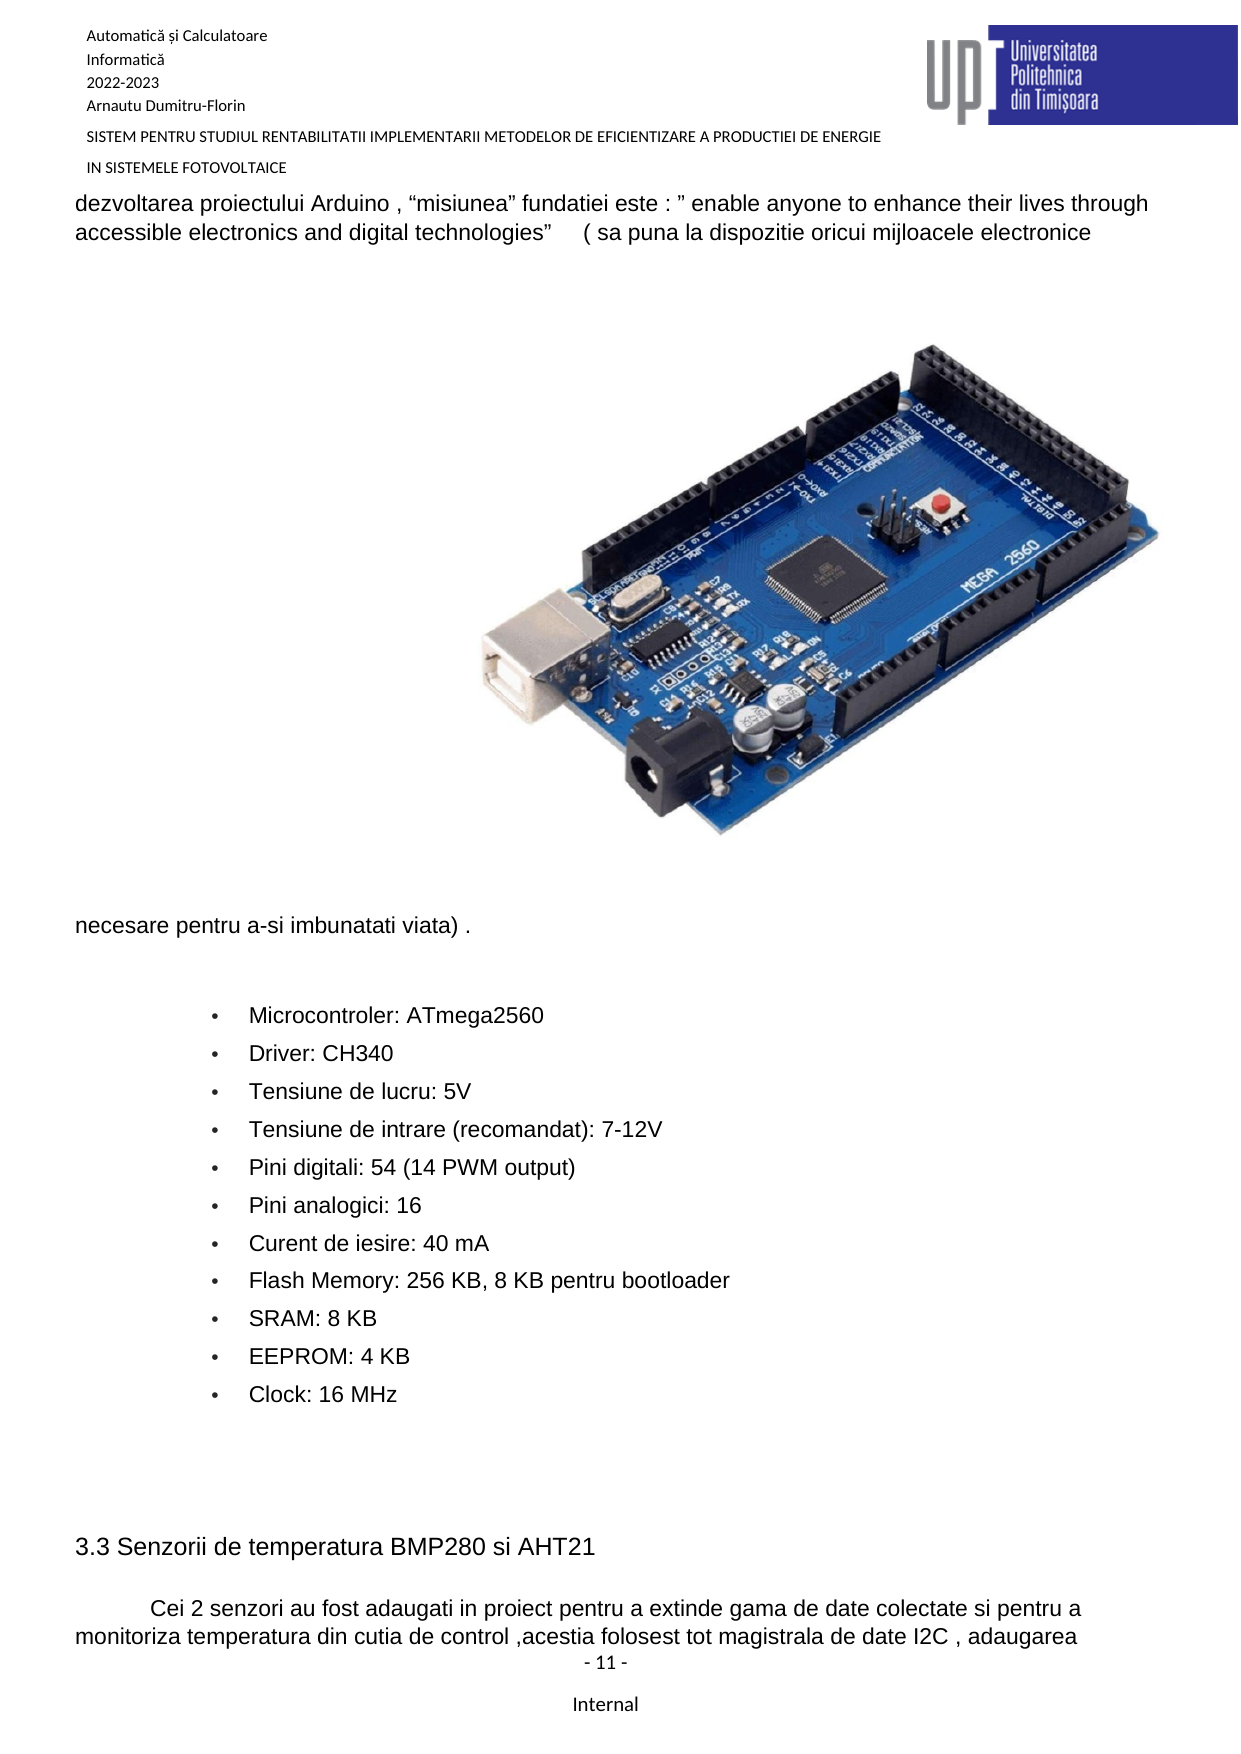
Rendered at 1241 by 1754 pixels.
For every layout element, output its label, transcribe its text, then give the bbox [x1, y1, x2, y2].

list Tensiune de intrare (recomandat): 7-12V [211, 1116, 1048, 1142]
list SRAM: 8 KB [211, 1305, 1048, 1332]
list Microcontroler: ATmega2560 [211, 1002, 1048, 1028]
list Tensiune de lucru: 5V [211, 1078, 1048, 1104]
list Flash Memory: 256 KB, 8 KB pentru bootloader [211, 1267, 1048, 1294]
list Pini analogici: 16 [211, 1192, 1048, 1218]
picture [927, 25, 1238, 125]
list Curent de iesire: 40 mA [211, 1229, 1048, 1256]
picture [477, 247, 1164, 934]
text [75, 1594, 1165, 1649]
list Pini digitali: 54 (14 PWM output) [211, 1154, 1048, 1180]
list EEPROM: 4 KB [211, 1343, 1048, 1369]
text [75, 190, 1165, 938]
subtitle 3.3 Senzorii de temperatura BMP280 si AHT21 [75, 1532, 1165, 1561]
list Driver: CH340 [211, 1040, 1048, 1066]
list Clock: 16 MHz [211, 1381, 1048, 1407]
